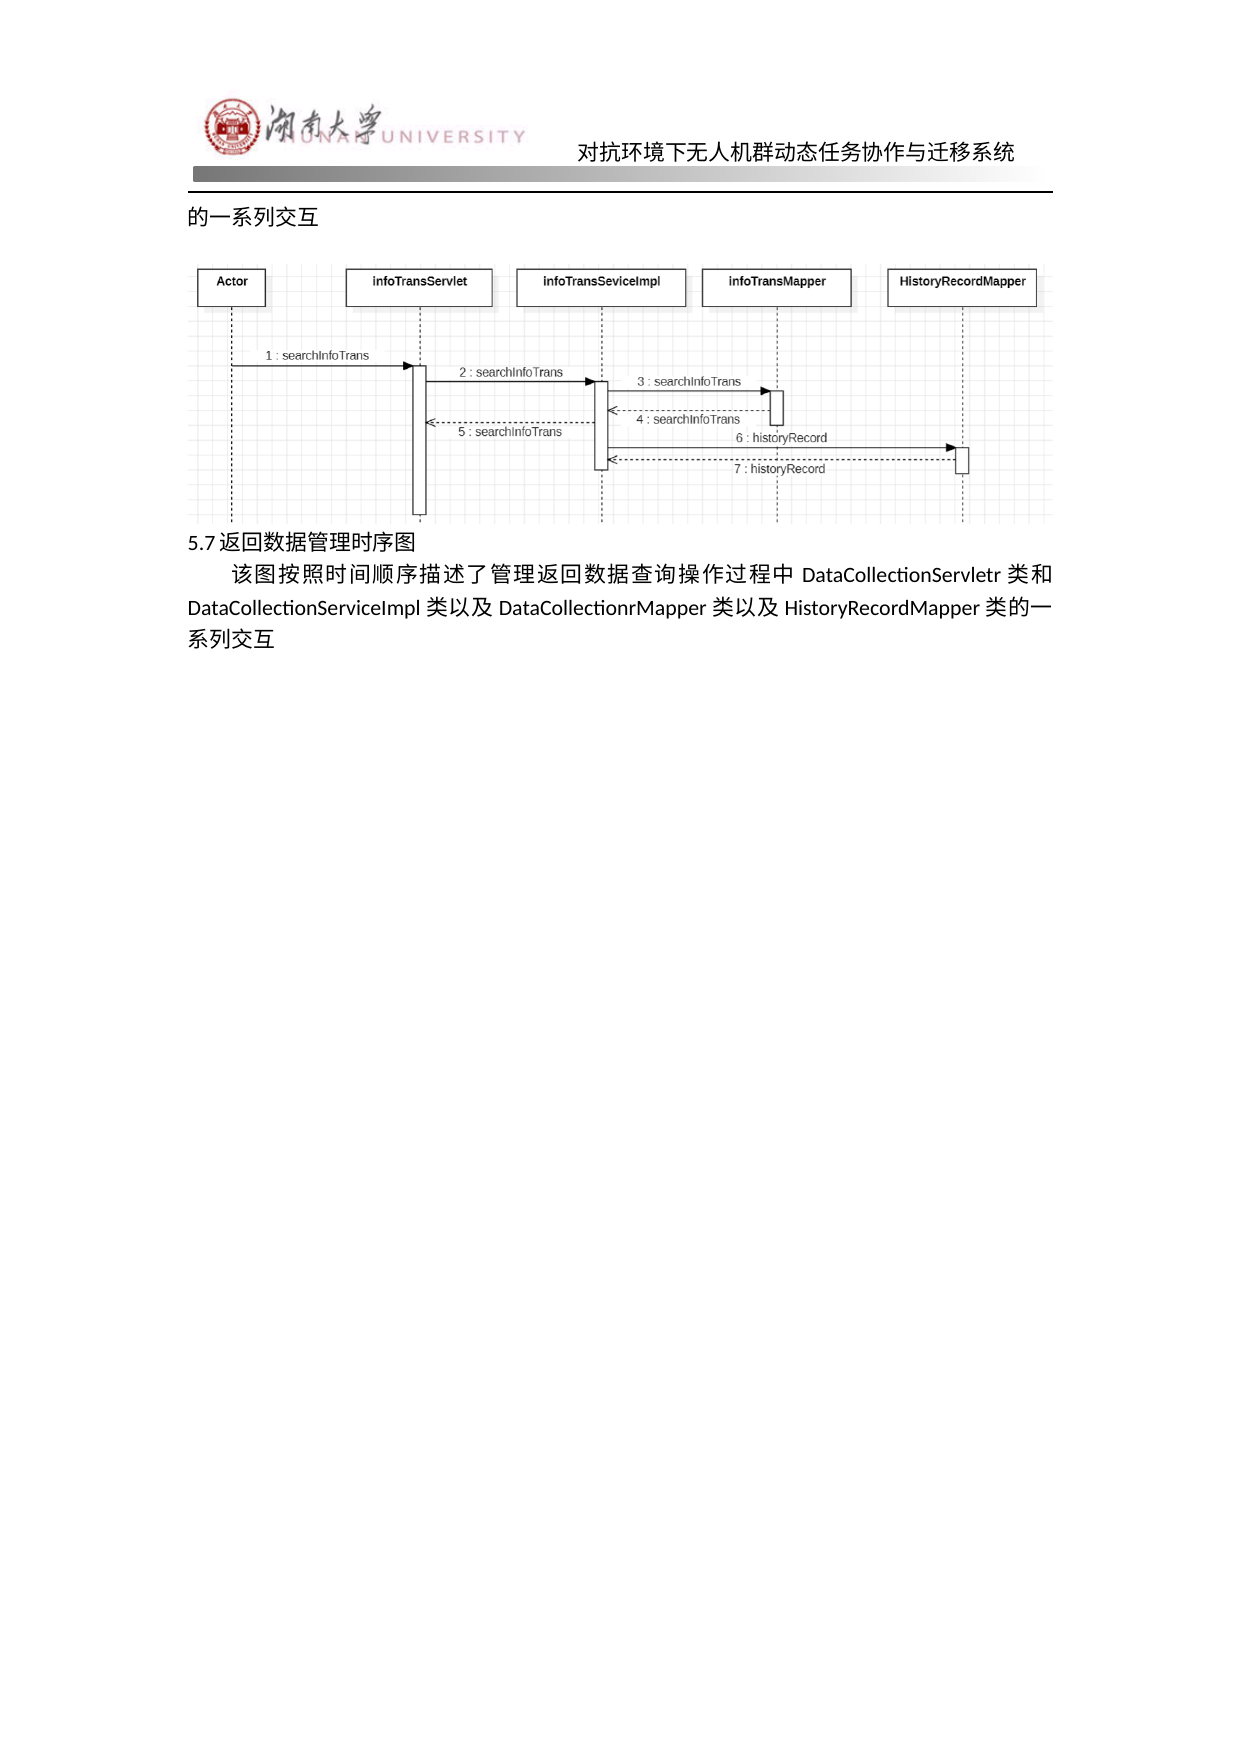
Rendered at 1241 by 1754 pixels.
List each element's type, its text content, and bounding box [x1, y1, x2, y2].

text 该图按照时间顺序描述了管理返回数据查询操作过程中DataCollectionServletr类和DataCollectionServiceImpl类以及DataCollectionrMapper类以及HistoryRecordMapper类的一系列交互 [187, 557, 1053, 654]
text 该图按照时间顺序描述了管理信息转传输查询操作过程中infoTransServletr类和infoTransServletrServiceImpl类以及infoTransServletrMapper类以及HistoryRecordMapper类的一系列交互 [187, 199, 1053, 232]
text 5.7返回数据管理时序图 [187, 524, 1053, 557]
picture [187, 264, 1053, 524]
picture [187, 88, 548, 160]
